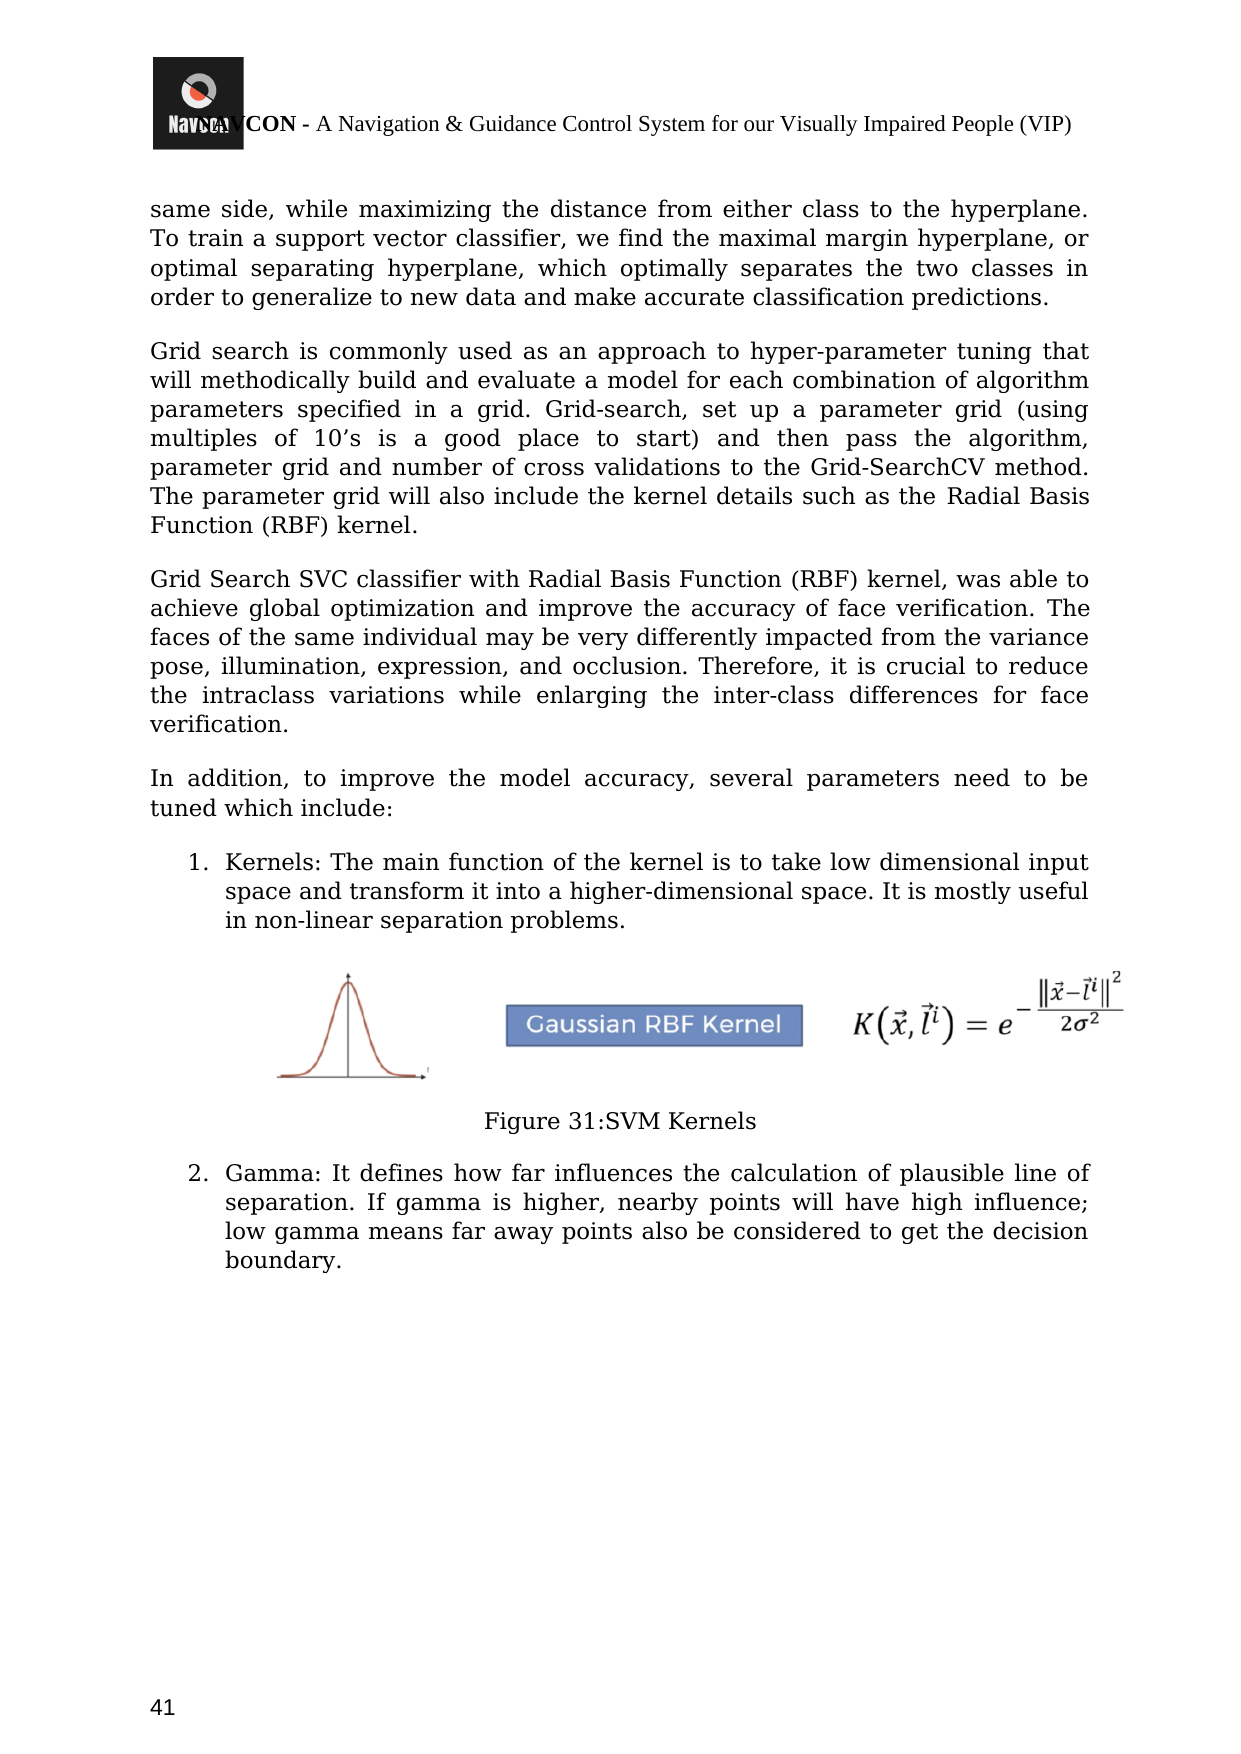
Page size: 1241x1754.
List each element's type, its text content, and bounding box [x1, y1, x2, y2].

text Grid Search SVC classifier with Radial Basis Function (RBF) kernel, was able to achieve global optimization and improve the accuracy of face verification. The faces of the same individual may be very differently impacted from the variance pose, illumination, expression, and occlusion. Therefore, it is crucial to reduce the intraclass variations while enlarging the inter-class differences for face verification. [150, 592, 1090, 738]
text Grid search is commonly used as an approach to hyper-parameter tuning that will methodically build and evaluate a model for each combination of algorithm parameters specified in a grid. Grid-search, set up a parameter grid (using multiples of 10’s is a good place to start) and then pass the algorithm, parameter grid and number of cross validations to the Grid-SearchCV method. The parameter grid will also include the kernel details such as the Radial Basis Function (RBF) kernel. [150, 336, 1090, 538]
text Figure 31:SVM Kernels [150, 1106, 1090, 1134]
text In addition, to improve the model accuracy, several parameters need to be tuned which include: [150, 764, 1090, 821]
picture [225, 959, 1166, 1089]
picture [153, 57, 244, 150]
list Gamma: It defines how far influences the calculation of plausible line of separation. If gamma is higher, nearby points will have high influence; low gamma means far away points also be considered to get the decision boundary. [187, 1159, 1090, 1273]
list Kernels: The main function of the kernel is to take low dimensional input space and transform it into a higher-dimensional space. It is mostly useful in non-linear separation problems. [187, 847, 1090, 933]
